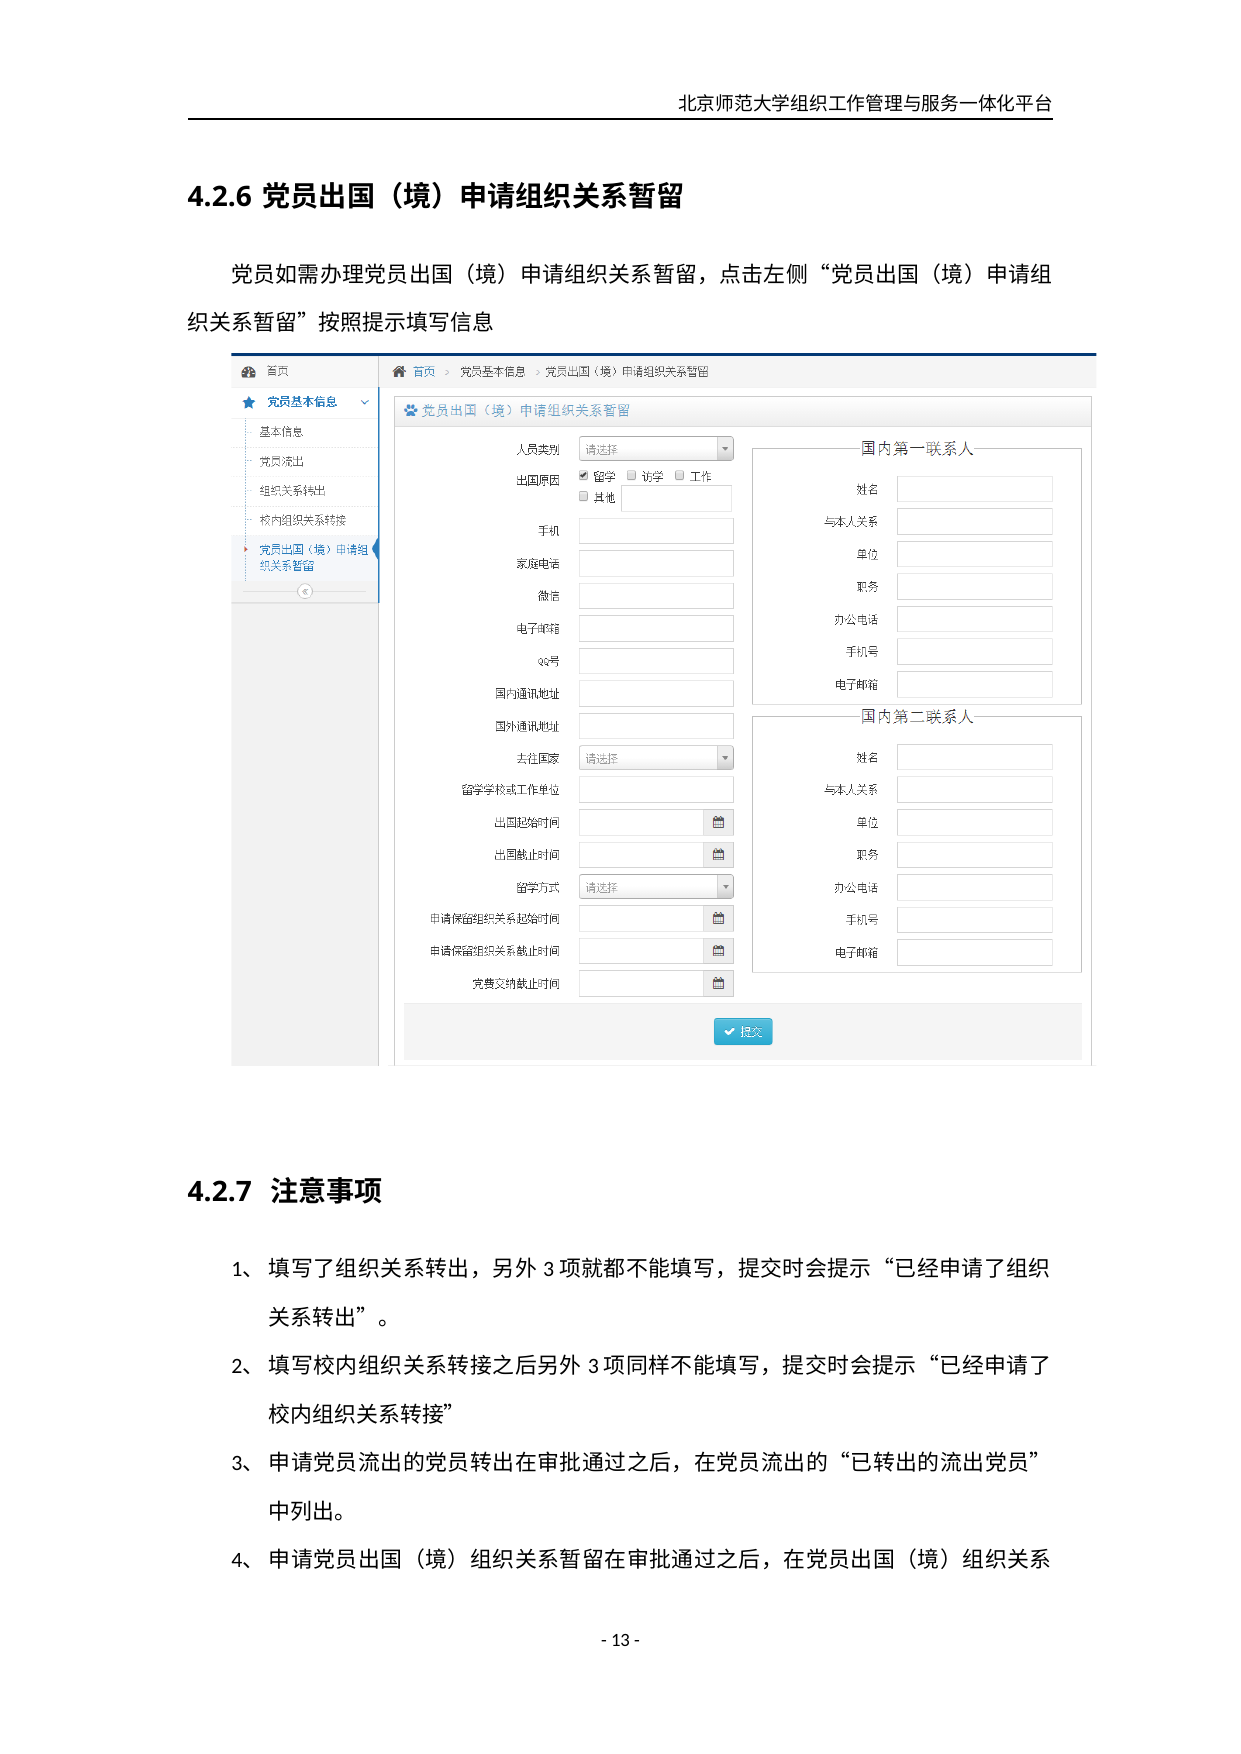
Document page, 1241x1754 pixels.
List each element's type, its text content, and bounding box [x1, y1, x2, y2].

picture [231, 353, 1097, 1066]
subtitle 党员出国（境）申请组织关系暂留 [187, 162, 1053, 227]
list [231, 1542, 1053, 1574]
list 填写校内组织关系转接之后另外3项同样不能填写，提交时会提示“已经申请了校内组织关系转接” [231, 1348, 1053, 1429]
list 填写了组织关系转出，另外3项就都不能填写，提交时会提示“已经申请了组织关系转出”。 [231, 1251, 1053, 1332]
subtitle 注意事项 [187, 1157, 1053, 1222]
text 党员如需办理党员出国（境）申请组织关系暂留，点击左侧“党员出国（境）申请组织关系暂留”按照提示填写信息 [187, 256, 1053, 337]
list 申请党员流出的党员转出在审批通过之后，在党员流出的“已转出的流出党员”中列出。 [231, 1445, 1053, 1526]
